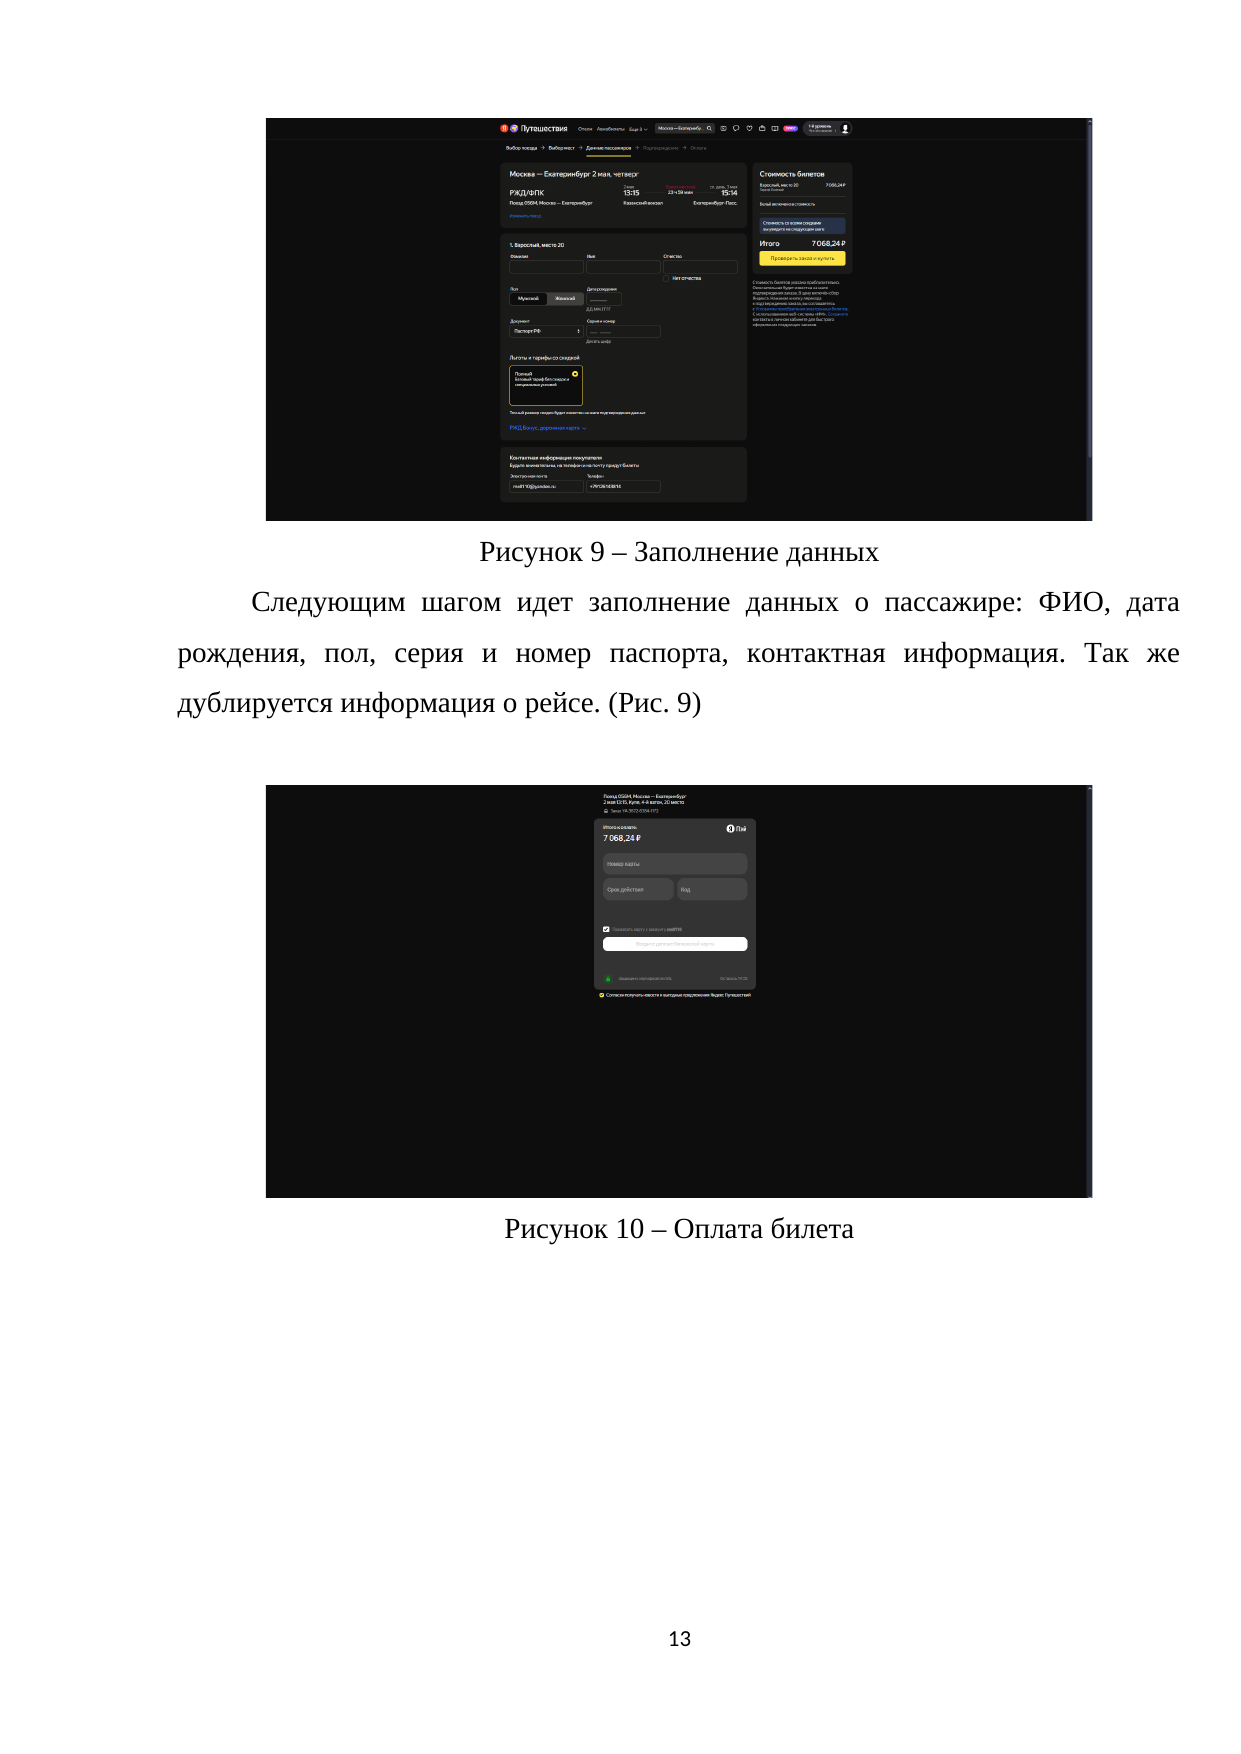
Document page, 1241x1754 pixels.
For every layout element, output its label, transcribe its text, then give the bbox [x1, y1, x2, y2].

text Рисунок 10 – Оплата билета [177, 1211, 1181, 1245]
picture [265, 118, 1093, 521]
text Следующим шагом идет заполнение данных о пассажире: ФИО, дата рождения, пол, серия и номер паспорта, контактная информация. Так же дублируется информация о рейсе. (Рис. 9) [177, 584, 1181, 719]
text Рисунок 9 – Заполнение данных [177, 534, 1181, 568]
picture [265, 785, 1093, 1198]
